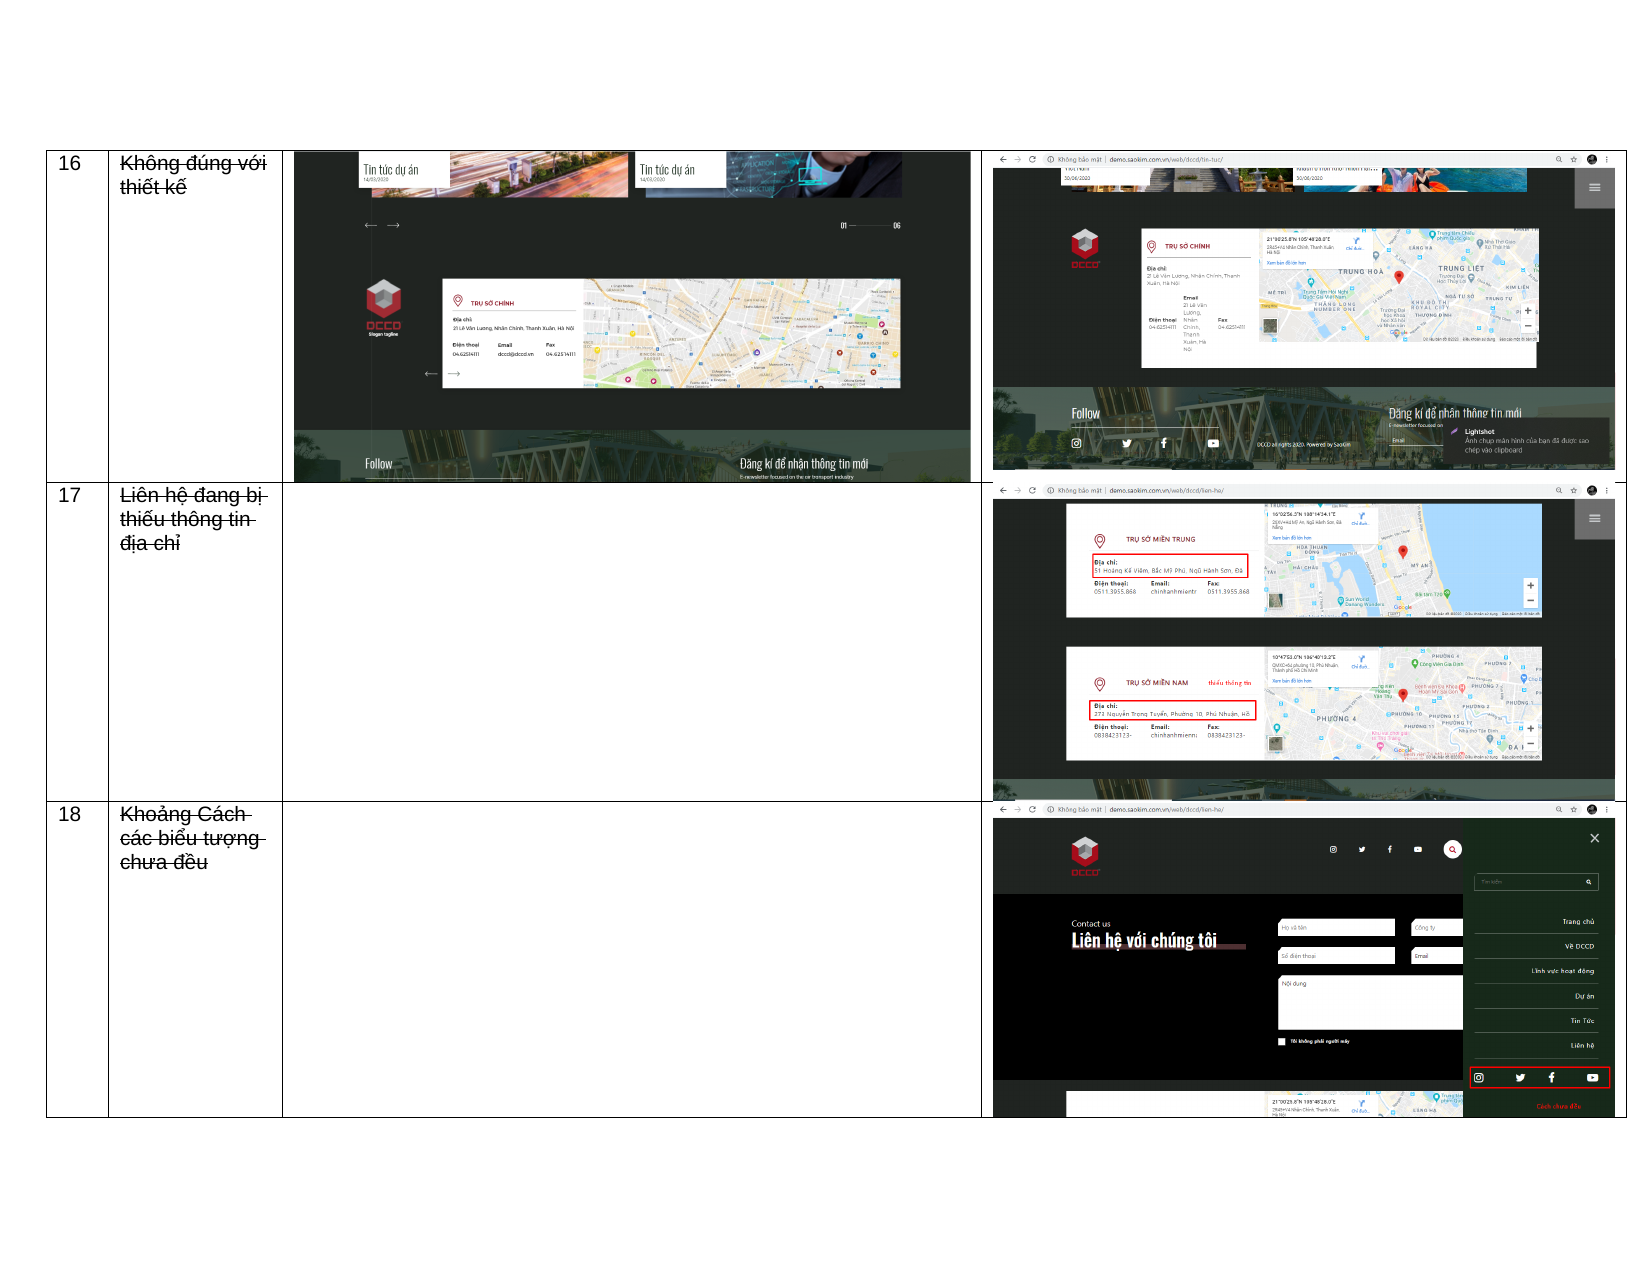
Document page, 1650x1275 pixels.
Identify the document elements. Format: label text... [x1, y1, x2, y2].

table_cell 16 [47, 151, 108, 482]
table_cell [283, 151, 294, 482]
table_cell [982, 483, 993, 801]
picture [294, 151, 971, 482]
picture [993, 151, 1616, 470]
table_cell Khoảng Cách các biểu tượng chưa đều [109, 802, 282, 1117]
table_cell [971, 151, 981, 482]
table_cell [109, 151, 282, 482]
table_cell [283, 483, 981, 801]
table_cell Liên hệ đang bị thiếu thông tin địa chỉ [109, 483, 282, 801]
picture [993, 482, 1616, 1117]
table_cell [982, 151, 1626, 482]
table_cell 18 [47, 802, 108, 1117]
table_cell [982, 802, 993, 1117]
table_cell [1616, 802, 1626, 1117]
table_cell [1616, 483, 1626, 801]
table_cell 17 [47, 483, 108, 801]
table_cell [283, 802, 981, 1117]
